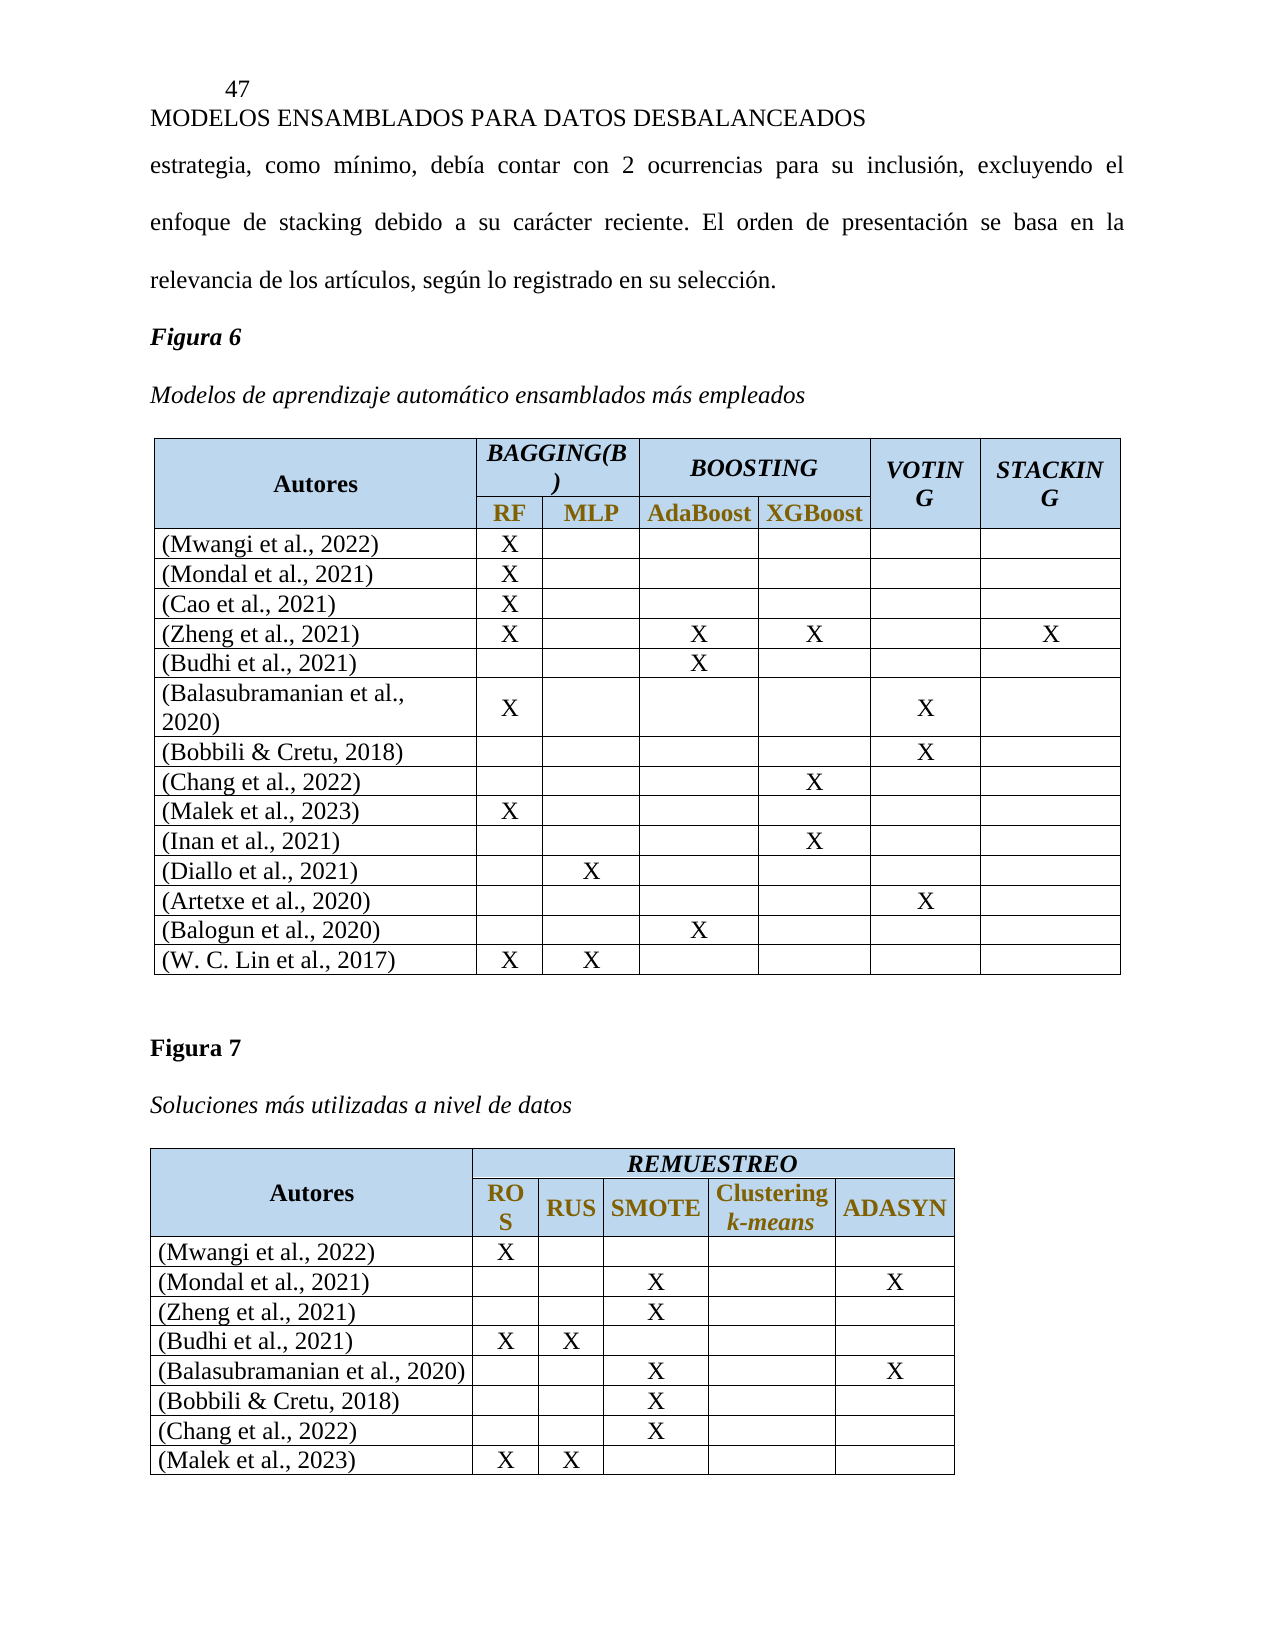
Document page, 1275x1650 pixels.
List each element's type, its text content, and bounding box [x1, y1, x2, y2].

table_cell X [604, 1386, 708, 1415]
table_cell [640, 945, 758, 974]
table_cell [640, 856, 758, 885]
table_cell [871, 589, 980, 618]
table_cell [759, 916, 870, 944]
table_cell Clustering k-means [709, 1179, 835, 1236]
table_cell [981, 826, 1120, 855]
table_cell [477, 767, 542, 795]
table_cell [981, 559, 1120, 588]
table_cell [981, 796, 1120, 825]
table_cell X [477, 945, 542, 974]
table_cell [543, 529, 639, 558]
table_cell [871, 856, 980, 885]
table_cell [981, 529, 1120, 558]
table_cell [640, 826, 758, 855]
table_cell [543, 619, 639, 647]
table_cell [539, 1386, 603, 1415]
table_cell X [759, 767, 870, 795]
table_cell [709, 1416, 835, 1444]
table_cell X [473, 1237, 538, 1266]
table_cell [759, 589, 870, 618]
table_cell [543, 796, 639, 825]
table_cell [640, 529, 758, 558]
table_cell [543, 886, 639, 914]
table_cell X [477, 559, 542, 588]
table_header BAGGING(B) [477, 439, 639, 496]
table_cell [759, 649, 870, 677]
table_cell [473, 1416, 538, 1444]
table_cell [836, 1237, 954, 1266]
table_cell [640, 767, 758, 795]
table_cell [709, 1297, 835, 1325]
table_cell [709, 1446, 835, 1474]
table_cell [981, 589, 1120, 618]
table_cell [543, 678, 639, 736]
table_cell X [604, 1297, 708, 1325]
table_cell [759, 886, 870, 914]
table_cell [981, 767, 1120, 795]
table_cell [543, 589, 639, 618]
table_cell [539, 1297, 603, 1325]
table_cell [473, 1297, 538, 1325]
table_cell [539, 1416, 603, 1444]
table_cell [543, 767, 639, 795]
table_cell [981, 916, 1120, 944]
table_cell [640, 589, 758, 618]
table_cell X [871, 678, 980, 736]
table_cell [709, 1326, 835, 1355]
table_header Autores [151, 1149, 472, 1236]
table_cell X [871, 886, 980, 914]
table_header REMUESTREO [473, 1149, 954, 1177]
table_cell [981, 856, 1120, 885]
table_cell X [477, 678, 542, 736]
table_cell [759, 796, 870, 825]
table_cell X [836, 1267, 954, 1296]
table_cell X [543, 945, 639, 974]
table_cell [871, 767, 980, 795]
table_cell X [477, 589, 542, 618]
table_cell X [477, 619, 542, 647]
table_cell [759, 945, 870, 974]
table_cell RUS [539, 1179, 603, 1236]
table_cell [871, 619, 980, 647]
table_cell SMOTE [604, 1179, 708, 1236]
table_cell X [539, 1446, 603, 1474]
table_cell [871, 649, 980, 677]
table_cell [709, 1267, 835, 1296]
table_cell [871, 559, 980, 588]
table_cell ROS [473, 1179, 538, 1236]
table_cell [473, 1386, 538, 1415]
table_cell [543, 737, 639, 766]
table_header BOOSTING [640, 439, 870, 496]
table_cell [640, 886, 758, 914]
table_cell [640, 559, 758, 588]
table_cell [473, 1356, 538, 1385]
table_cell [871, 796, 980, 825]
table_cell [981, 886, 1120, 914]
table_cell [543, 649, 639, 677]
table_cell [981, 678, 1120, 736]
table_cell X [640, 649, 758, 677]
table_cell [640, 678, 758, 736]
table_cell X [981, 619, 1120, 647]
table_cell [871, 916, 980, 944]
table_cell [543, 559, 639, 588]
table_cell X [473, 1326, 538, 1355]
table_cell XGBoost [759, 497, 870, 528]
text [150, 150, 1125, 294]
table_cell [759, 529, 870, 558]
table_cell [836, 1326, 954, 1355]
table_cell [477, 737, 542, 766]
table_cell [640, 796, 758, 825]
table_cell [871, 826, 980, 855]
table_cell X [543, 856, 639, 885]
table_cell X [539, 1326, 603, 1355]
table_cell X [604, 1356, 708, 1385]
table_cell [759, 737, 870, 766]
table_cell X [871, 737, 980, 766]
table_cell X [640, 916, 758, 944]
table_cell [543, 826, 639, 855]
table_cell X [759, 619, 870, 647]
table_cell X [604, 1416, 708, 1444]
table_cell X [604, 1267, 708, 1296]
table_cell X [640, 619, 758, 647]
table_cell [836, 1446, 954, 1474]
table_cell [981, 737, 1120, 766]
table_cell [981, 945, 1120, 974]
table_cell [604, 1237, 708, 1266]
table_cell [709, 1356, 835, 1385]
table_cell MLP [543, 497, 639, 528]
table_cell [477, 649, 542, 677]
table_cell [477, 826, 542, 855]
table_cell X [477, 529, 542, 558]
table_cell [981, 649, 1120, 677]
table_header Autores [155, 439, 476, 528]
table_cell [477, 916, 542, 944]
table_cell AdaBoost [640, 497, 758, 528]
table_cell RF [477, 497, 542, 528]
table_cell [709, 1237, 835, 1266]
table_cell [539, 1356, 603, 1385]
table_cell [836, 1416, 954, 1444]
text Figura 7 Soluciones más utilizadas a nivel de datos [150, 1033, 1125, 1119]
table_cell [604, 1326, 708, 1355]
text Figura 6 Modelos de aprendizaje automático ensamblados más empleados [150, 322, 1125, 409]
table_cell [759, 559, 870, 588]
table_cell [871, 945, 980, 974]
table_cell X [836, 1356, 954, 1385]
table_header VOTING [871, 439, 980, 528]
table_cell [759, 678, 870, 736]
table_cell [473, 1267, 538, 1296]
table_header STACKING [981, 439, 1120, 528]
table_cell [836, 1386, 954, 1415]
table_cell [640, 737, 758, 766]
table_cell [539, 1237, 603, 1266]
table_cell [477, 886, 542, 914]
table_cell [604, 1446, 708, 1474]
table_cell X [759, 826, 870, 855]
table_cell [477, 856, 542, 885]
table_cell [836, 1297, 954, 1325]
table_cell X [477, 796, 542, 825]
table_cell [871, 529, 980, 558]
table_cell ADASYN [836, 1179, 954, 1236]
table_cell [543, 916, 639, 944]
table_cell [709, 1386, 835, 1415]
table_cell [539, 1267, 603, 1296]
table_cell X [473, 1446, 538, 1474]
table_cell [759, 856, 870, 885]
